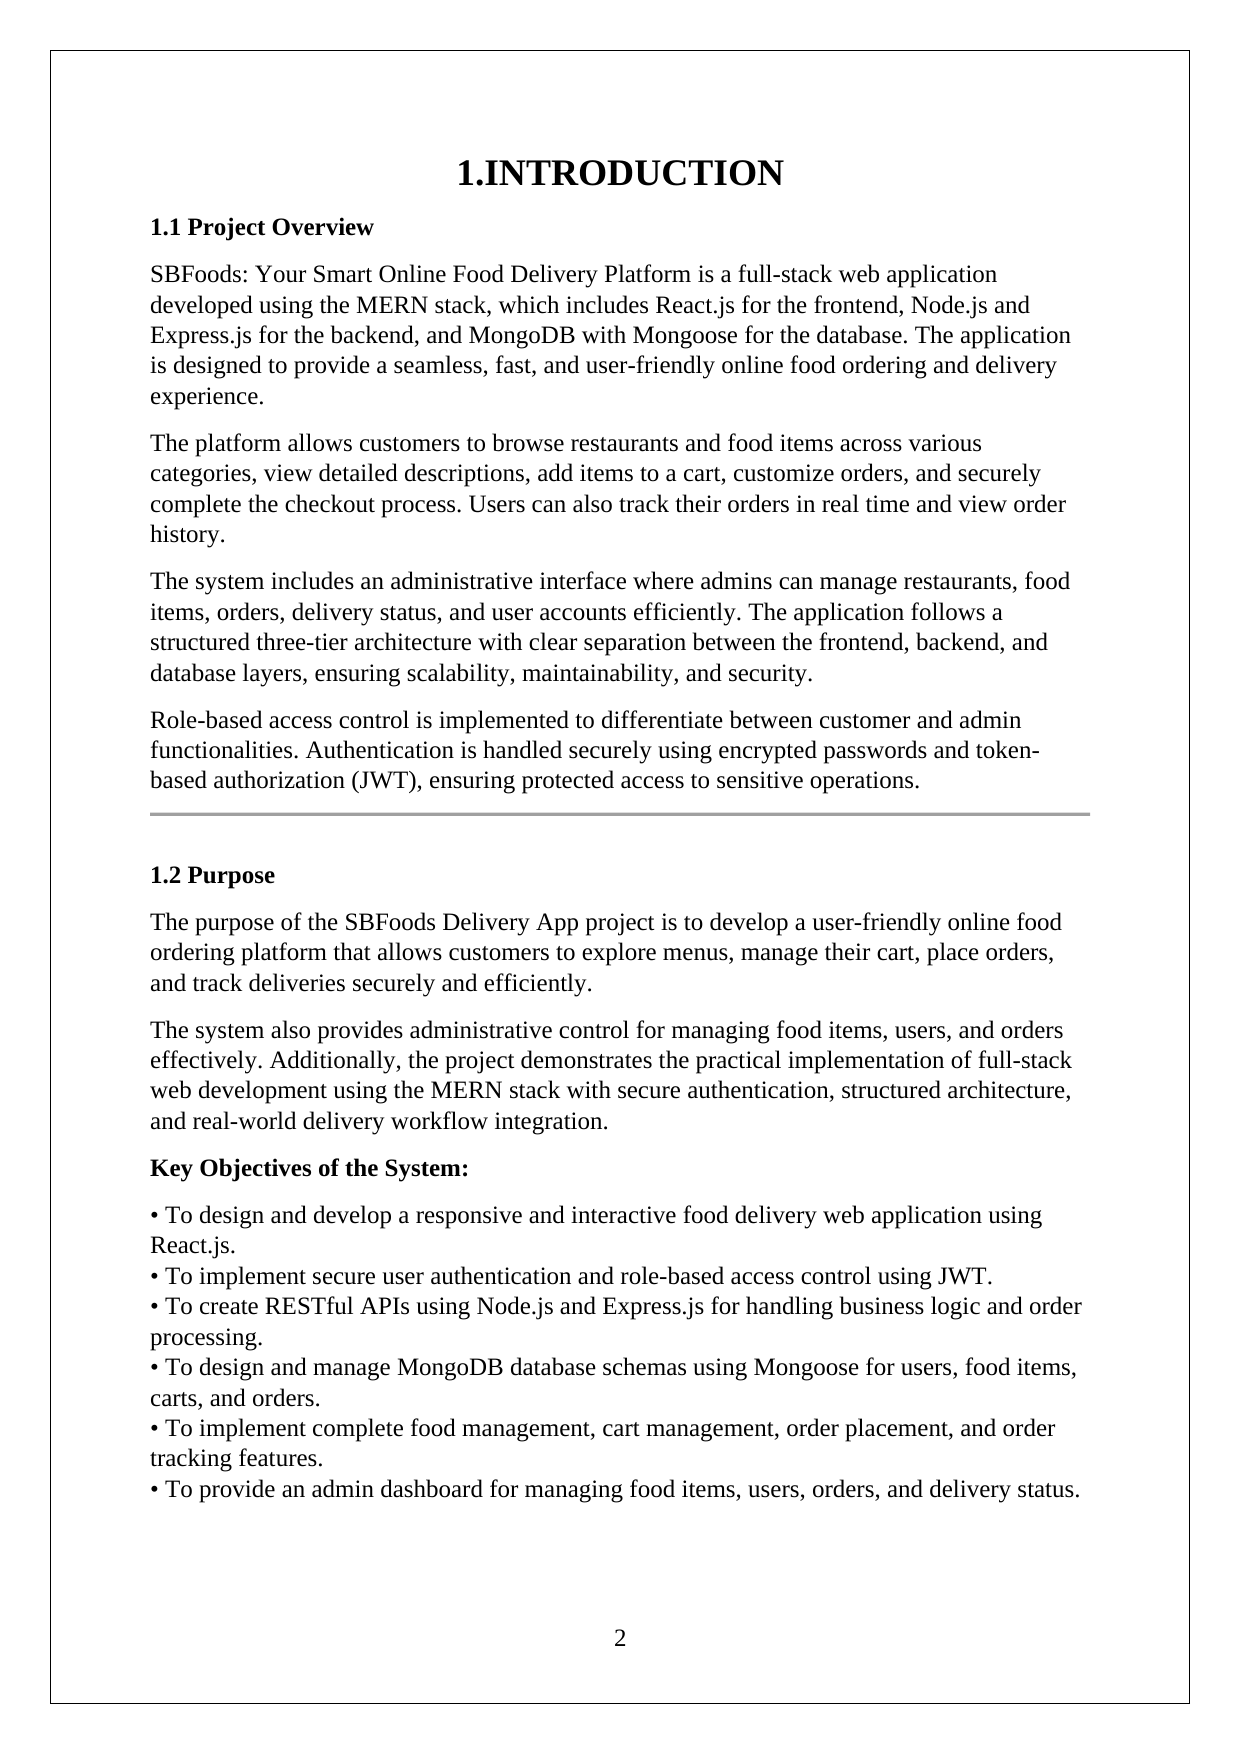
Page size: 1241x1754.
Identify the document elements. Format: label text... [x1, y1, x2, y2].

text 1.INTRODUCTION [150, 150, 1090, 193]
text 1.2 Purpose [150, 860, 1090, 888]
text The system also provides administrative control for managing food items, users, and orders effectively. Additionally, the project demonstrates the practical implementation of full-stack web development using the MERN stack with secure authentication, structured architecture, and real-world delivery workflow integration. [150, 1015, 1090, 1135]
text • To design and develop a responsive and interactive food delivery web application using React.js. • To implement secure user authentication and role-based access control using JWT. • To create RESTful APIs using Node.js and Express.js for handling business logic and order processing. • To design and manage MongoDB database schemas using Mongoose for users, food items, carts, and orders. • To implement complete food management, cart management, order placement, and order tracking features. • To provide an admin dashboard for managing food items, users, orders, and delivery status. [150, 1200, 1090, 1503]
text Role-based access control is implemented to differentiate between customer and admin functionalities. Authentication is handled securely using encrypted passwords and token-based authorization (JWT), ensuring protected access to sensitive operations. [150, 705, 1090, 794]
text The purpose of the SBFoods Delivery App project is to develop a user-friendly online food ordering platform that allows customers to explore menus, manage their cart, place orders, and track deliveries securely and efficiently. [150, 907, 1090, 996]
text Key Objectives of the System: [150, 1153, 1090, 1182]
text SBFoods: Your Smart Online Food Delivery Platform is a full-stack web application developed using the MERN stack, which includes React.js for the frontend, Node.js and Express.js for the backend, and MongoDB with Mongoose for the database. The application is designed to provide a seamless, fast, and user-friendly online food ordering and delivery experience. [150, 259, 1090, 410]
text 1.1 Project Overview [150, 212, 1090, 241]
text The platform allows customers to browse restaurants and food items across various categories, view detailed descriptions, add items to a cart, customize orders, and securely complete the checkout process. Users can also track their orders in real time and view order history. [150, 428, 1090, 548]
text The system includes an administrative interface where admins can manage restaurants, food items, orders, delivery status, and user accounts efficiently. The application follows a structured three-tier architecture with clear separation between the frontend, backend, and database layers, ensuring scalability, maintainability, and security. [150, 566, 1090, 686]
